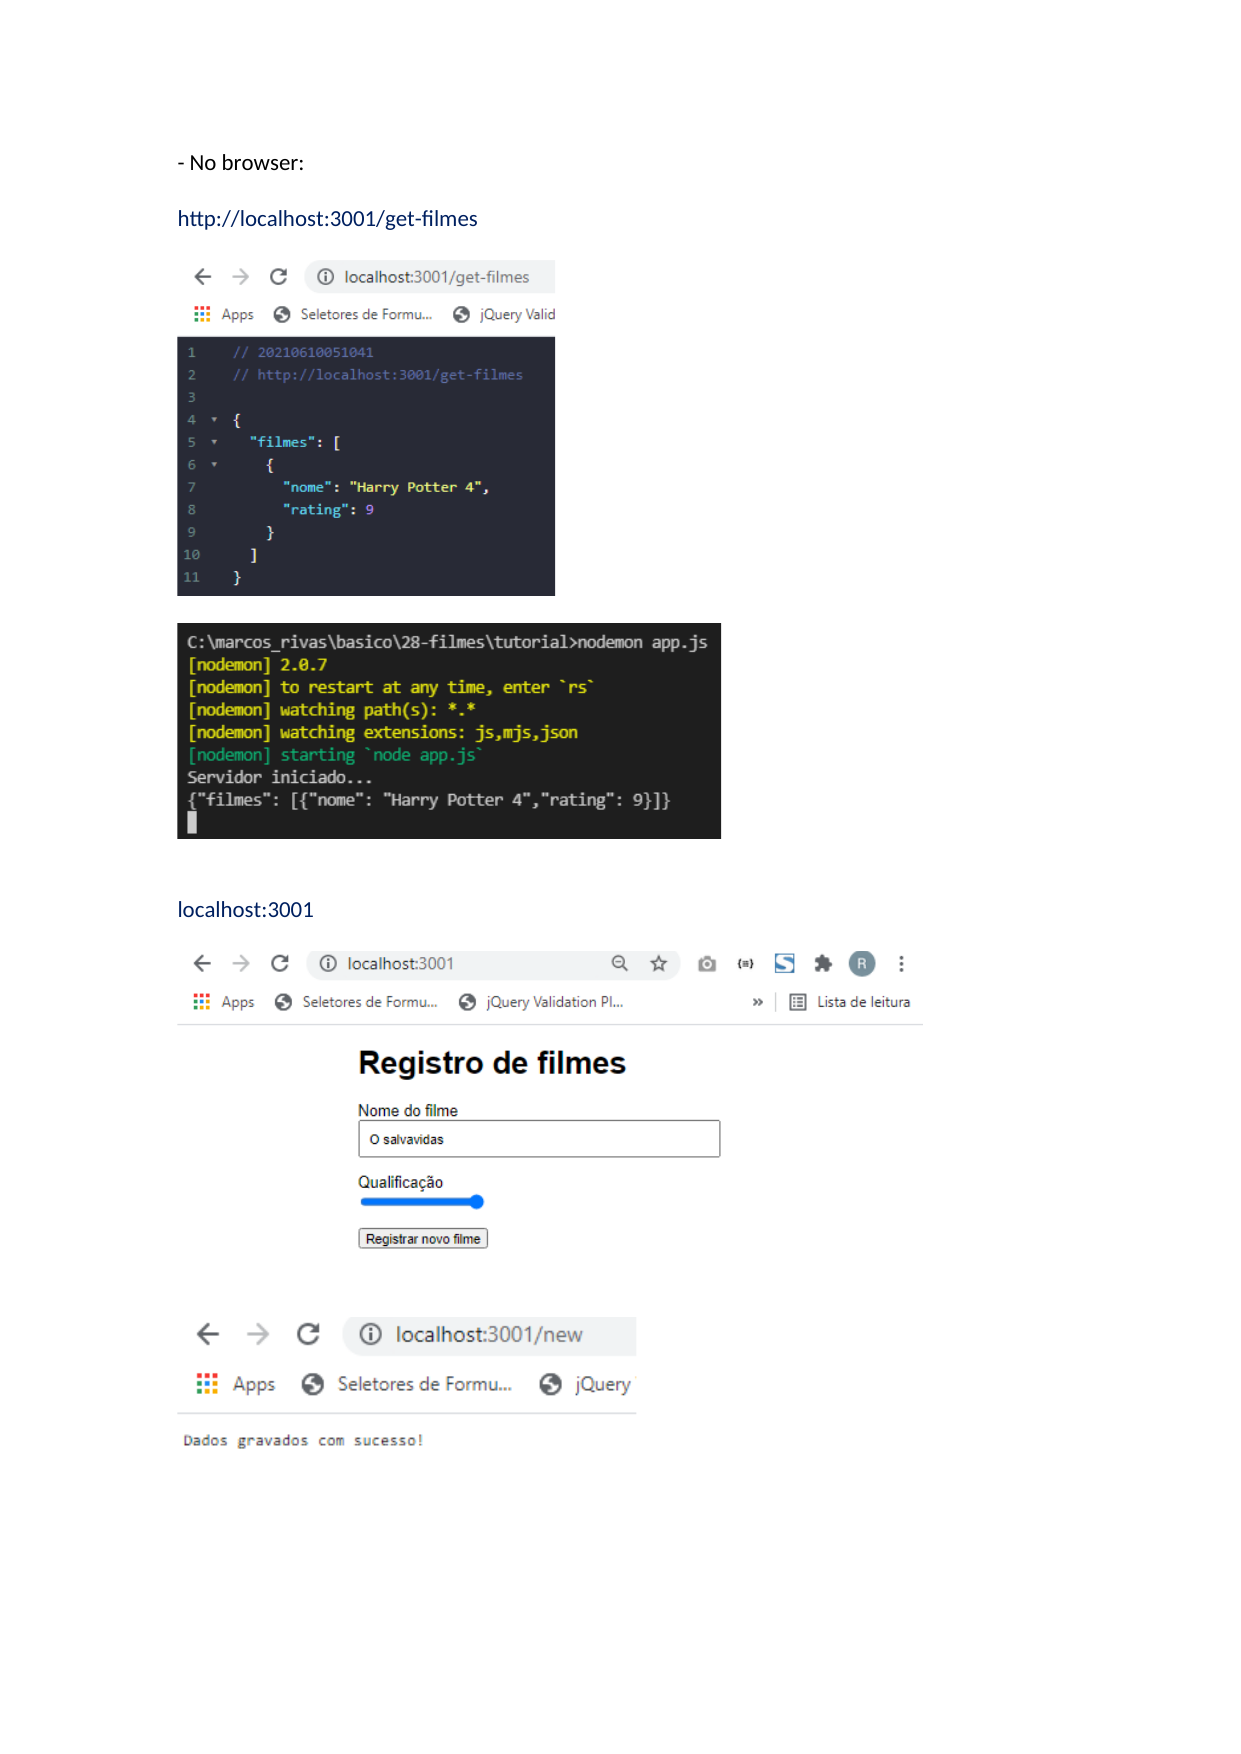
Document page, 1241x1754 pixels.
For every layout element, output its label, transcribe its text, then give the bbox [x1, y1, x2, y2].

text localhost:3001 [177, 895, 1063, 923]
text - No browser: [177, 148, 1063, 176]
picture [177, 623, 722, 839]
picture [177, 951, 923, 1262]
picture [177, 1317, 637, 1463]
picture [177, 259, 556, 596]
text http://localhost:3001/get-filmes [177, 204, 1063, 232]
